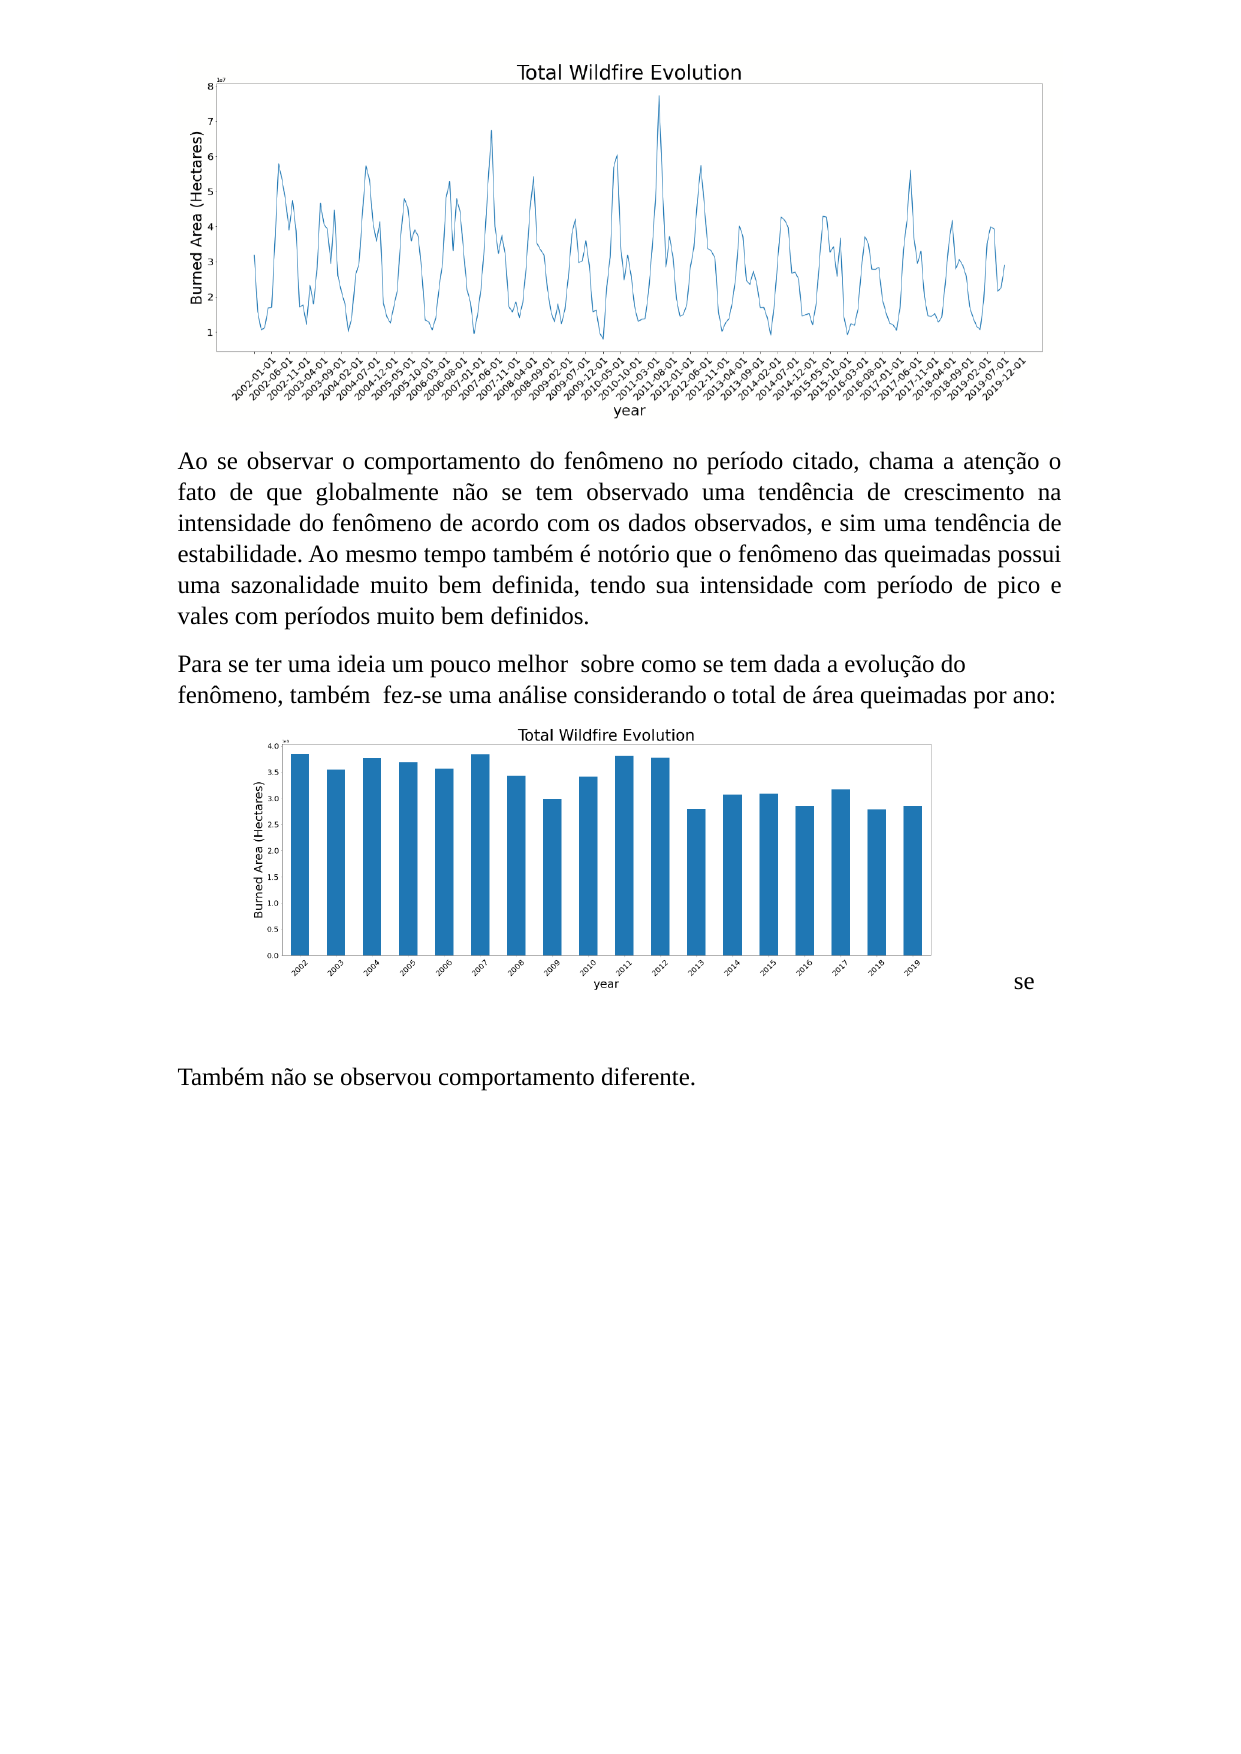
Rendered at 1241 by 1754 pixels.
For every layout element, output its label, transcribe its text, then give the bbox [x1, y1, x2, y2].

picture [177, 710, 1014, 990]
text Ao se observar o comportamento do fenômeno no período citado, chama a atenção o fato de que globalmente não se tem observado uma tendência de crescimento na intensidade do fenômeno de acordo com os dados observados, e sim uma tendência de estabilidade. Ao mesmo tempo também é notório que o fenômeno das queimadas possui uma sazonalidade muito bem definida, tendo sua intensidade com período de pico e vales com períodos muito bem definidos. [177, 446, 1063, 630]
picture [177, 44, 1063, 427]
text Também não se observou comportamento diferente. [177, 1062, 1063, 1091]
